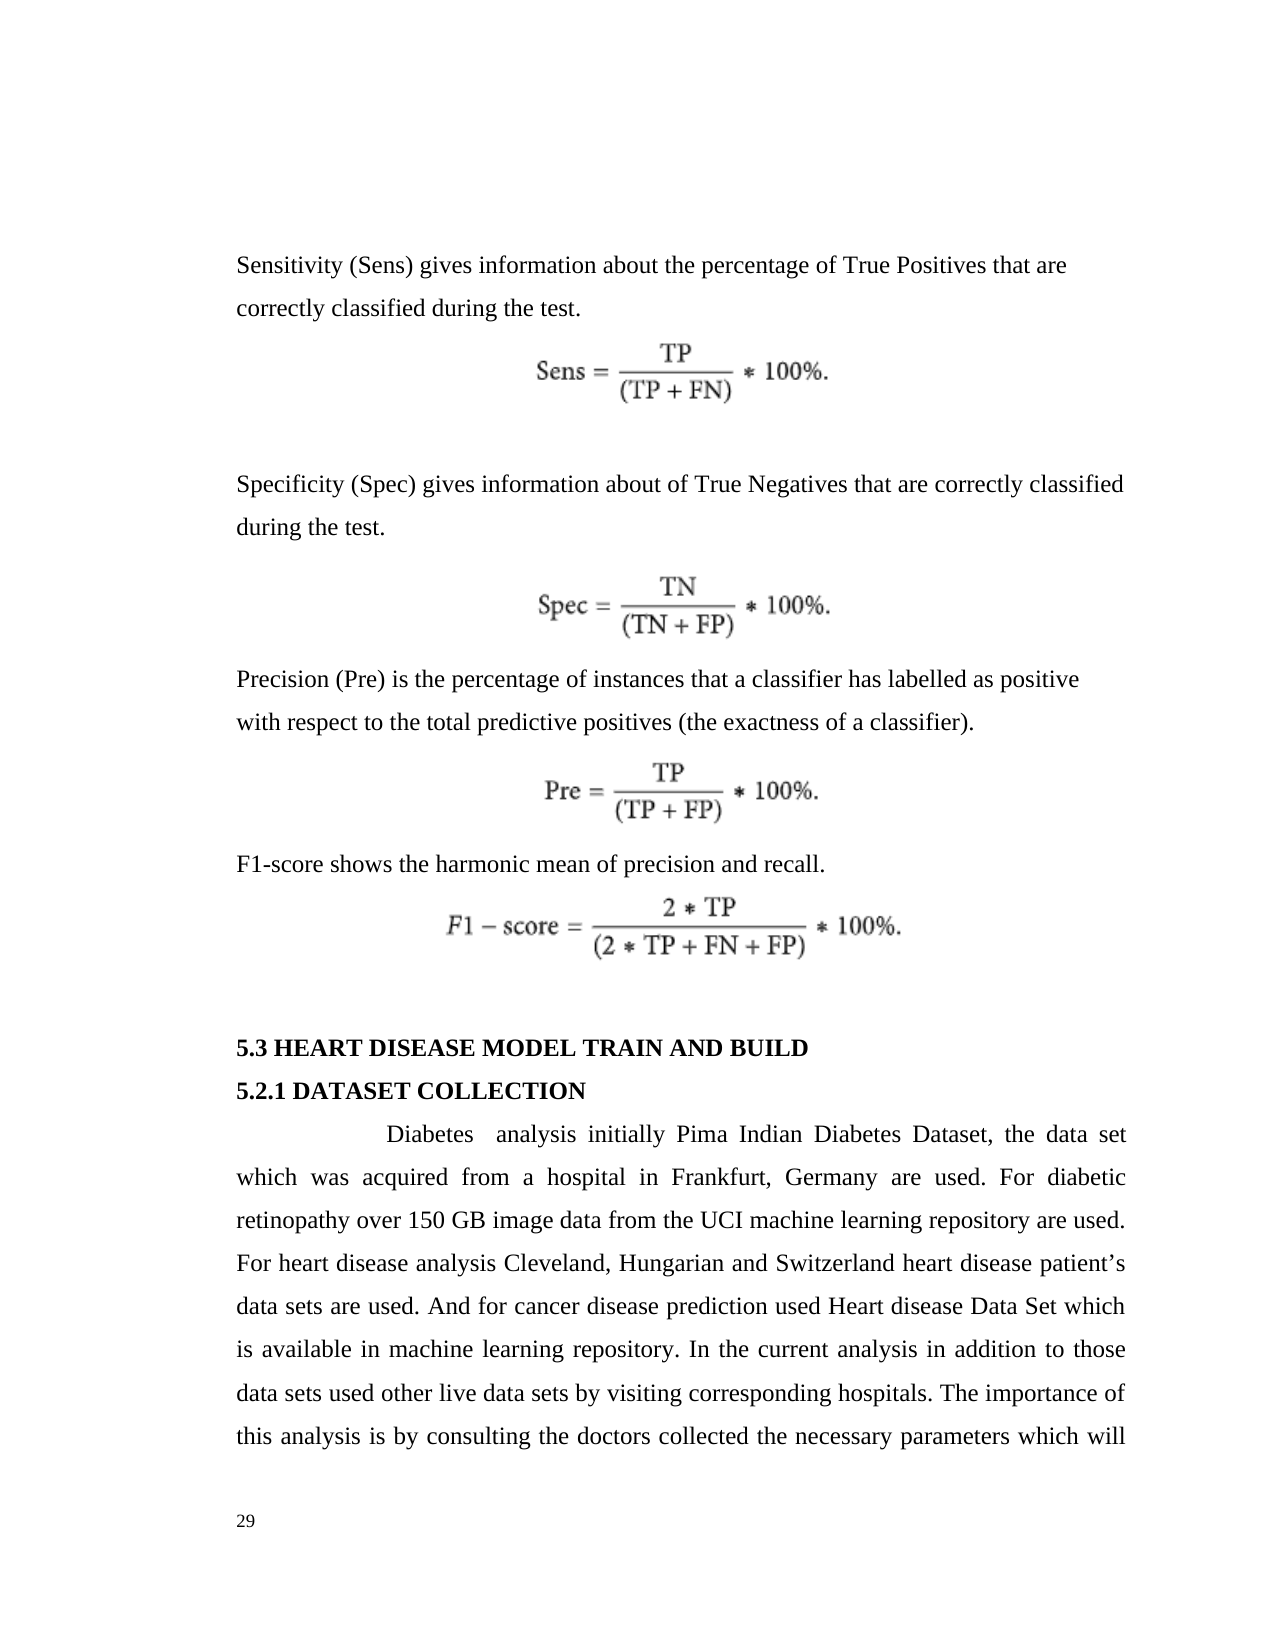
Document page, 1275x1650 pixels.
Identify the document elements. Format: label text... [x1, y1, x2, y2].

text 5.3 HEART DISEASE MODEL TRAIN AND BUILD [236, 1033, 1127, 1061]
text F1-score shows the harmonic mean of precision and recall. [236, 849, 1127, 878]
text Specificity (Spec) gives information about of True Negatives that are correctly classified during the test. [236, 469, 1127, 541]
picture [532, 750, 832, 836]
picture [513, 555, 850, 651]
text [236, 1119, 1127, 1449]
text Precision (Pre) is the percentage of instances that a classifier has labelled as positive with respect to the total predictive positives (the exactness of a classifier). [236, 664, 1127, 736]
picture [516, 336, 848, 413]
text Sensitivity (Sens) gives information about the percentage of True Positives that are correctly classified during the test. [236, 250, 1127, 322]
picture [440, 892, 924, 977]
text 5.2.1 DATASET COLLECTION [236, 1076, 1127, 1104]
